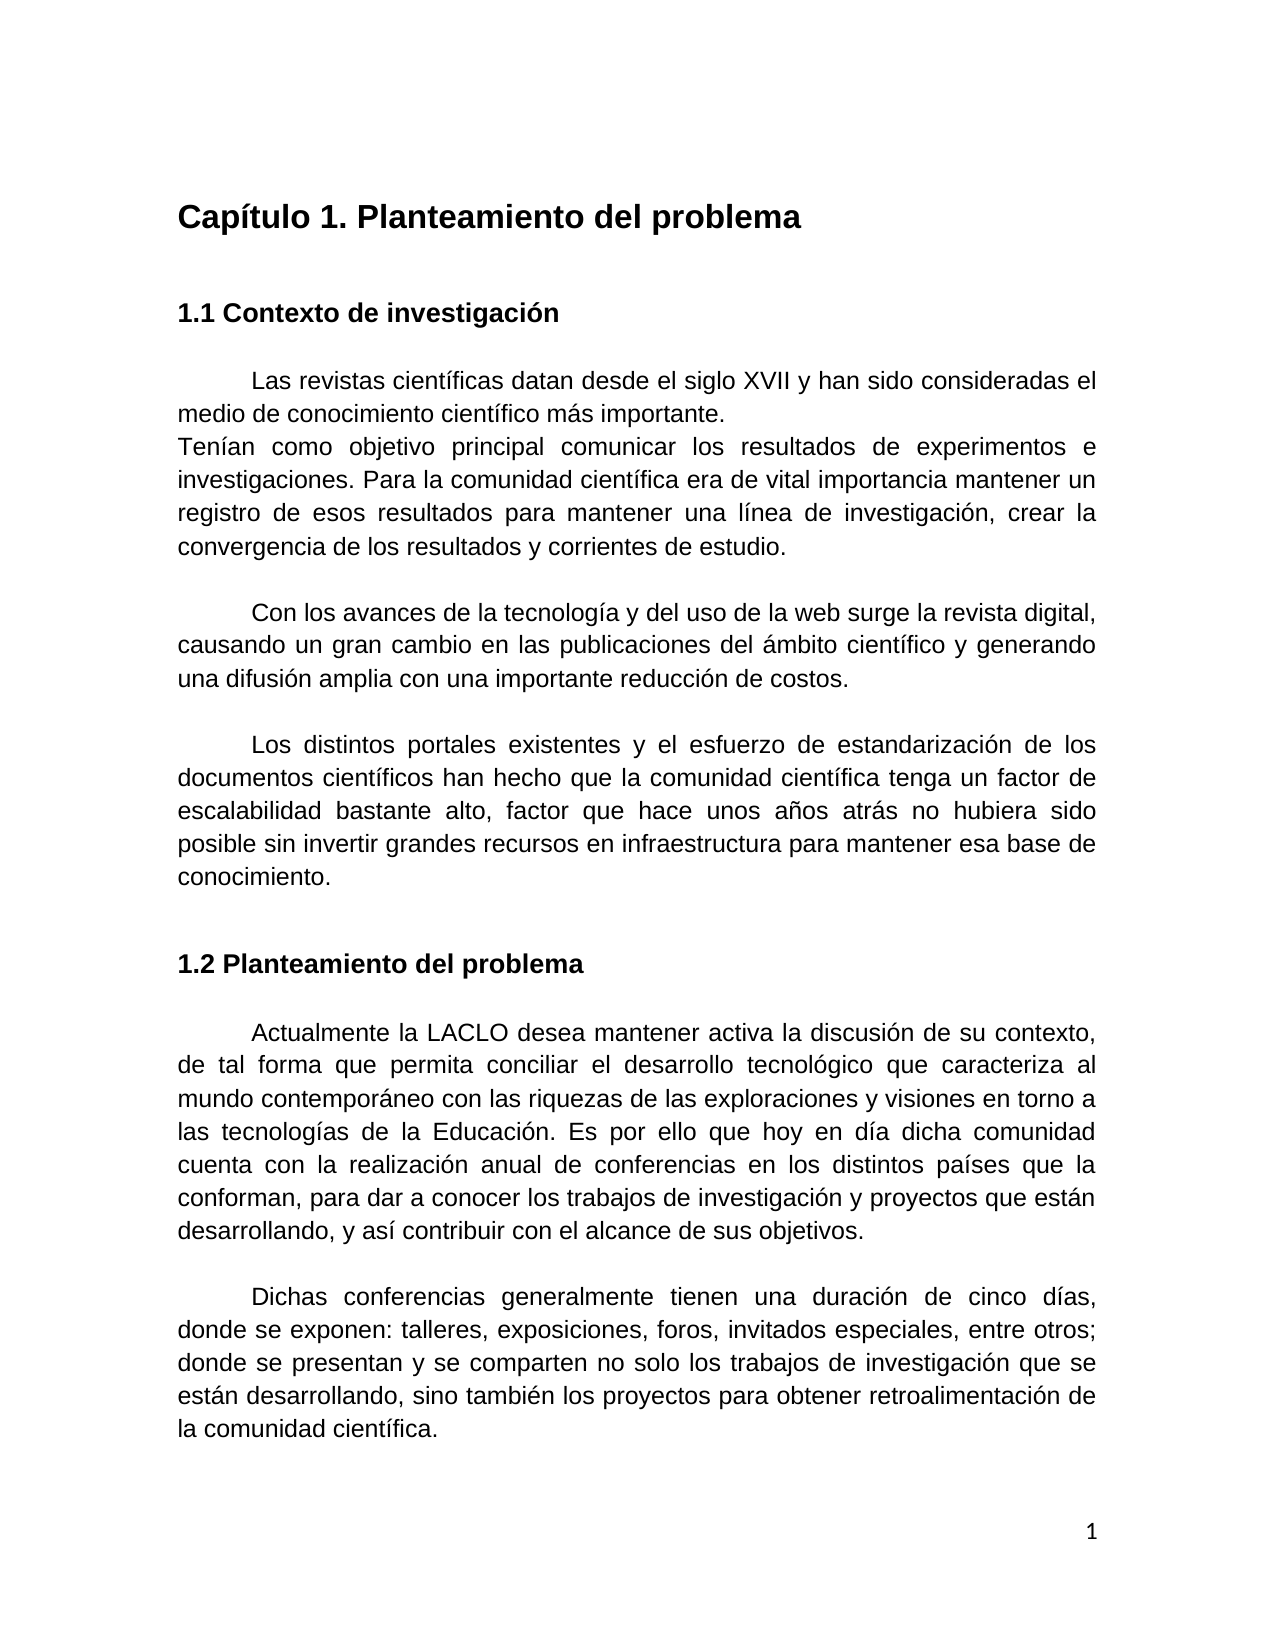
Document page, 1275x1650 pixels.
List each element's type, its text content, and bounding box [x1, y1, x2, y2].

text Actualmente la LACLO desea mantener activa la discusión de su contexto, de tal forma que permita conciliar el desarrollo tecnológico que caracteriza al mundo contemporáneo con las riquezas de las exploraciones y visiones en torno a las tecnologías de la Educación. Es por ello que hoy en día dicha comunidad cuenta con la realización anual de conferencias en los distintos países que la conforman, para dar a conocer los trabajos de investigación y proyectos que están desarrollando, y así contribuir con el alcance de sus objetivos. [177, 1017, 1098, 1244]
text Con los avances de la tecnología y del uso de la web surge la revista digital, causando un gran cambio en las publicaciones del ámbito científico y generando una difusión amplia con una importante reducción de costos. [177, 597, 1098, 692]
subtitle Capítulo 1. Planteamiento del problema [177, 198, 1098, 236]
text Tenían como objetivo principal comunicar los resultados de experimentos e investigaciones. Para la comunidad científica era de vital importancia mantener un registro de esos resultados para mantener una línea de investigación, crear la convergencia de los resultados y corrientes de estudio. [177, 432, 1098, 560]
subtitle 1.2 Planteamiento del problema [177, 948, 1098, 980]
text Los distintos portales existentes y el esfuerzo de estandarización de los documentos científicos han hecho que la comunidad científica tenga un factor de escalabilidad bastante alto, factor que hace unos años atrás no hubiera sido posible sin invertir grandes recursos en infraestructura para mantener esa base de conocimiento. [177, 729, 1098, 890]
subtitle 1.1 Contexto de investigación [177, 297, 1098, 329]
text Dichas conferencias generalmente tienen una duración de cinco días, donde se exponen: talleres, exposiciones, foros, invitados especiales, entre otros; donde se presentan y se comparten no solo los trabajos de investigación que se están desarrollando, sino también los proyectos para obtener retroalimentación de la comunidad científica. [177, 1282, 1098, 1442]
text Las revistas científicas datan desde el siglo XVII y han sido consideradas el medio de conocimiento científico más importante. [177, 366, 1098, 428]
